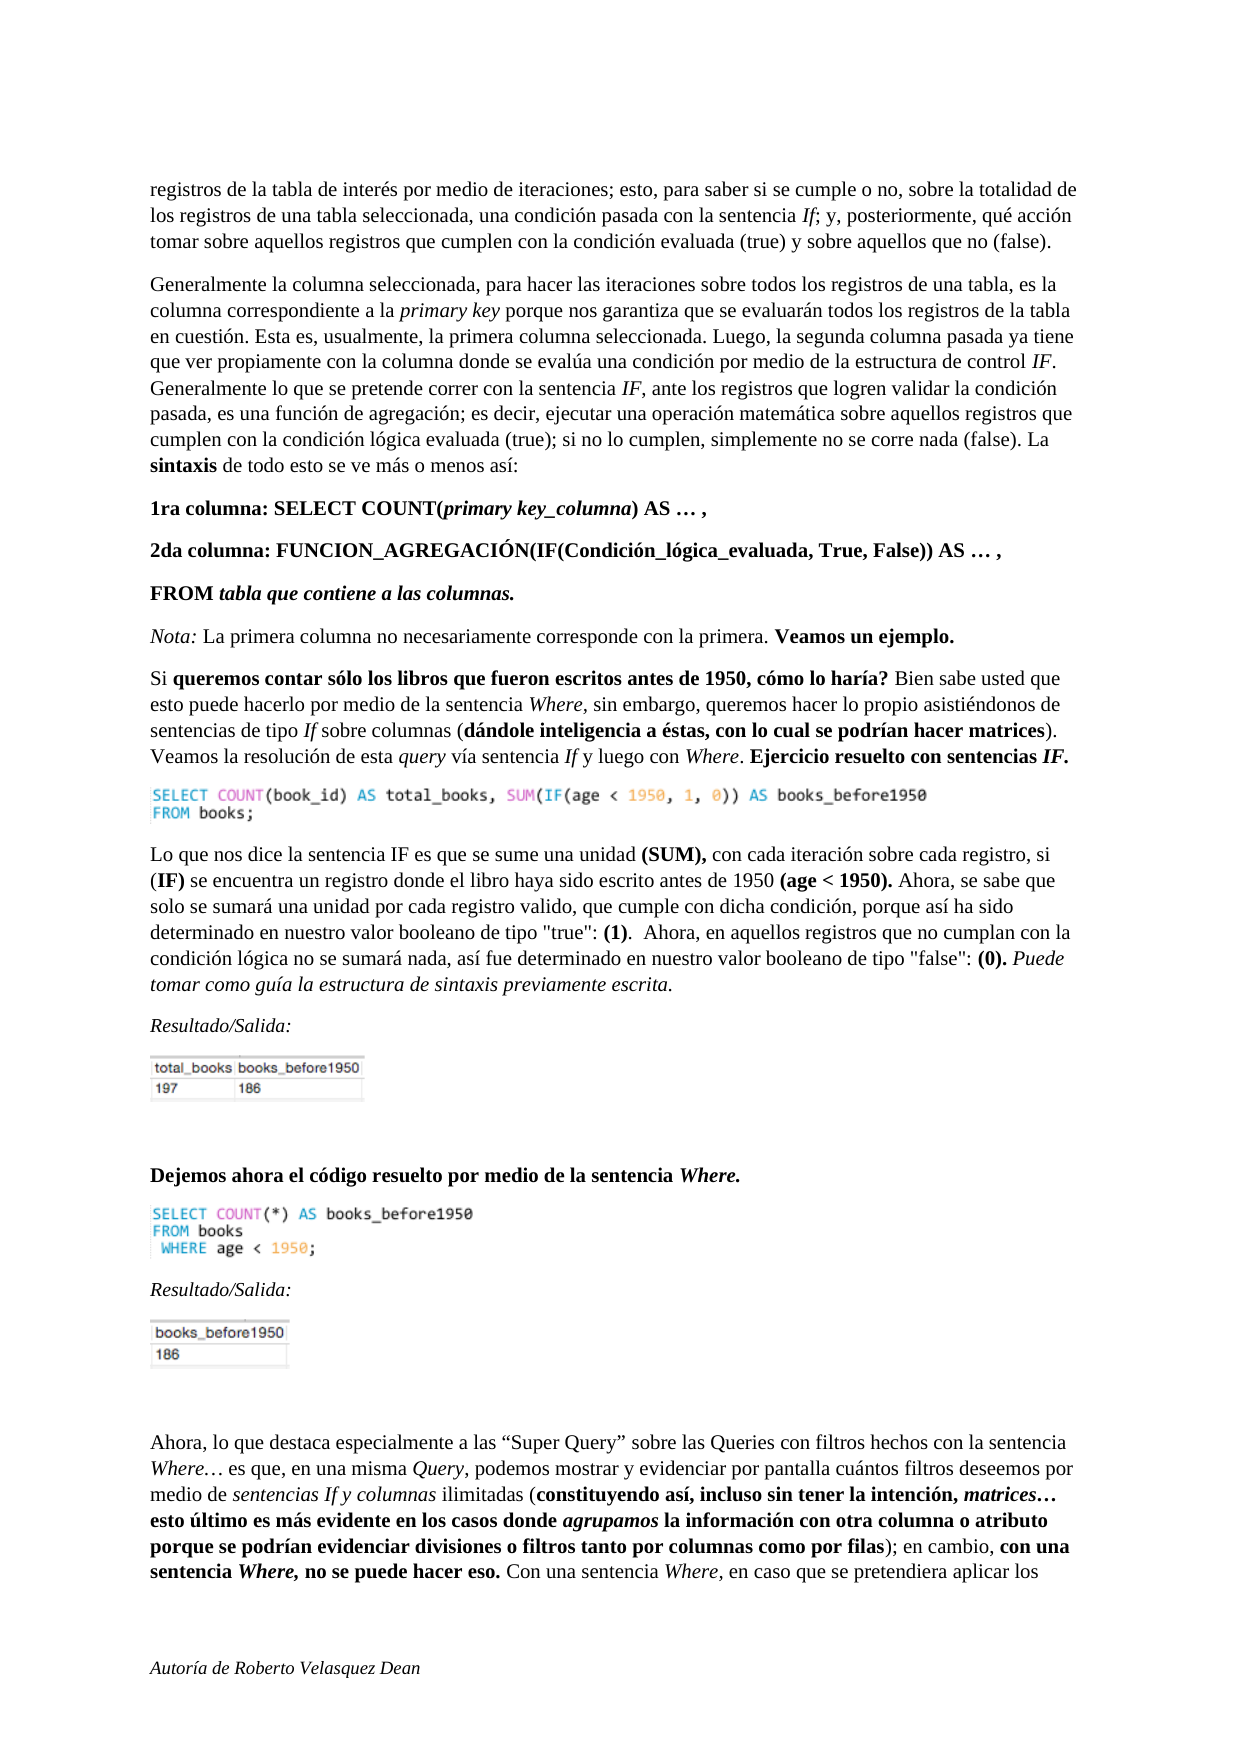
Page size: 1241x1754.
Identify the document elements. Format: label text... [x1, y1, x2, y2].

text Resultado/Salida: [150, 1278, 1090, 1301]
text Dejemos ahora el código resuelto por medio de la sentencia Where. [150, 1163, 1090, 1187]
picture [150, 1055, 365, 1102]
picture [150, 1205, 478, 1260]
text Si queremos contar sólo los libros que fueron escritos antes de 1950, cómo lo haría? Bien sabe usted que esto puede hacerlo por medio de la sentencia Where, sin embargo, queremos hacer lo propio asistiéndonos de sentencias de tipo If sobre columnas (dándole inteligencia a éstas, con lo cual se podrían hacer matrices). Veamos la resolución de esta query vía sentencia If y luego con Where. Ejercicio resuelto con sentencias IF. [150, 666, 1090, 768]
text Resultado/Salida: [150, 1014, 1090, 1037]
text 1ra columna: SELECT COUNT(primary key_columna) AS … , [150, 496, 1090, 520]
text FROM tabla que contiene a las columnas. [150, 581, 1090, 605]
text Nota: La primera columna no necesariamente corresponde con la primera. Veamos un ejemplo. [150, 624, 1090, 648]
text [150, 177, 1090, 253]
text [150, 1430, 1090, 1583]
text Generalmente la columna seleccionada, para hacer las iteraciones sobre todos los registros de una tabla, es la columna correspondiente a la primary key porque nos garantiza que se evaluarán todos los registros de la tabla en cuestión. Esta es, usualmente, la primera columna seleccionada. Luego, la segunda columna pasada ya tiene que ver propiamente con la columna donde se evalúa una condición por medio de la estructura de control IF. Generalmente lo que se pretende correr con la sentencia IF, ante los registros que logren validar la condición pasada, es una función de agregación; es decir, ejecutar una operación matemática sobre aquellos registros que cumplen con la condición lógica evaluada (true); si no lo cumplen, simplemente no se corre nada (false). La sintaxis de todo esto se ve más o menos así: [150, 272, 1090, 477]
text Lo que nos dice la sentencia IF es que se sume una unidad (SUM), con cada iteración sobre cada registro, si (IF) se encuentra un registro donde el libro haya sido escrito antes de 1950 (age < 1950). Ahora, se sabe que solo se sumará una unidad por cada registro valido, que cumple con dicha condición, porque así ha sido determinado en nuestro valor booleano de tipo "true": (1). Ahora, en aquellos registros que no cumplan con la condición lógica no se sumará nada, así fue determinado en nuestro valor booleano de tipo "false": (0). Puede tomar como guía la estructura de sintaxis previamente escrita. [150, 842, 1090, 996]
picture [150, 786, 928, 824]
text 2da columna: FUNCION_AGREGACIÓN(IF(Condición_lógica_evaluada, True, False)) AS … , [150, 538, 1090, 562]
picture [150, 1319, 290, 1369]
